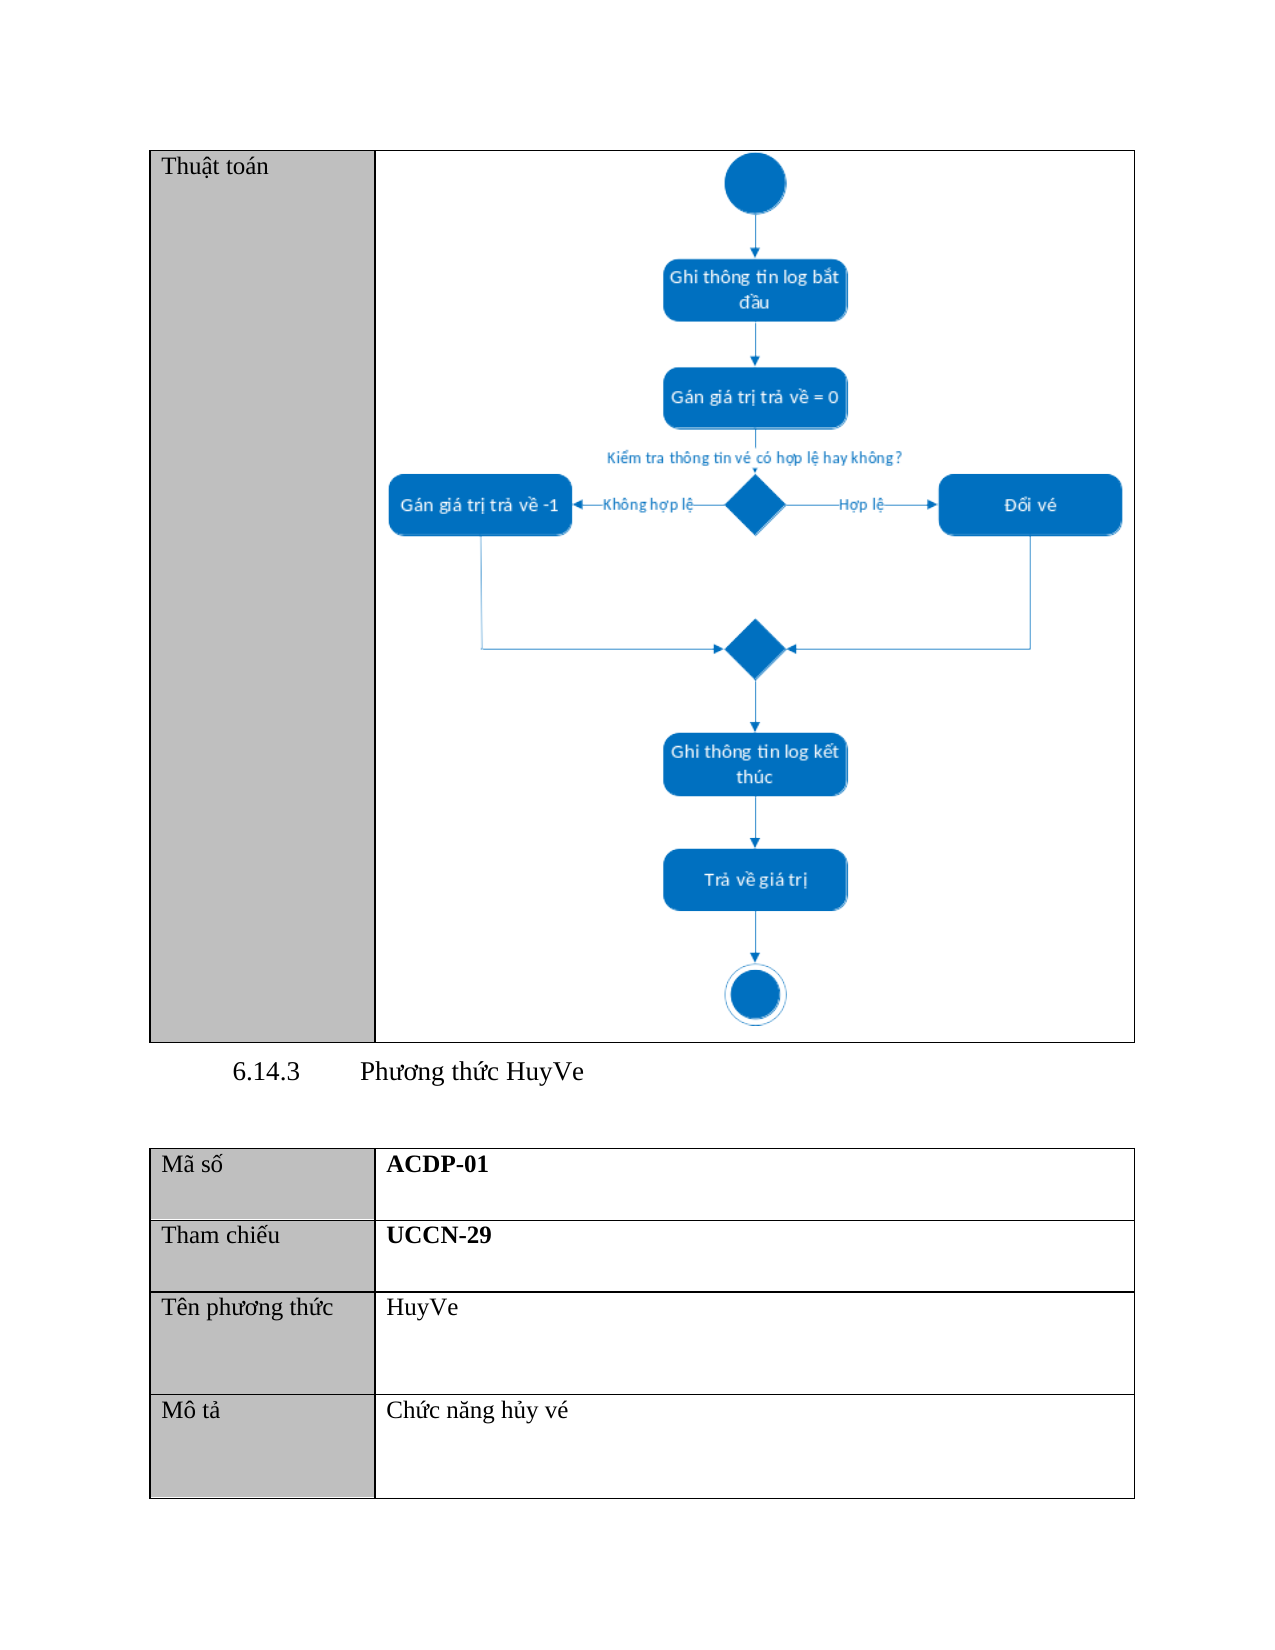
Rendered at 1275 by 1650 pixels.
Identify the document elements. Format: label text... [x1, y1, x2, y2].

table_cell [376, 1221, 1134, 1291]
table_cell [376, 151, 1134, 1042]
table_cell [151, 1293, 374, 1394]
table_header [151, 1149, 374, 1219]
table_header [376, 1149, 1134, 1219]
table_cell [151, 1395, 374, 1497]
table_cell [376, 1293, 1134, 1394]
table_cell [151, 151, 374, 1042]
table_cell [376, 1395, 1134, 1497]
list Phương thức HuyVe [300, 1056, 1125, 1087]
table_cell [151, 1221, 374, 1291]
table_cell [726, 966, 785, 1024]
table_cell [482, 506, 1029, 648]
